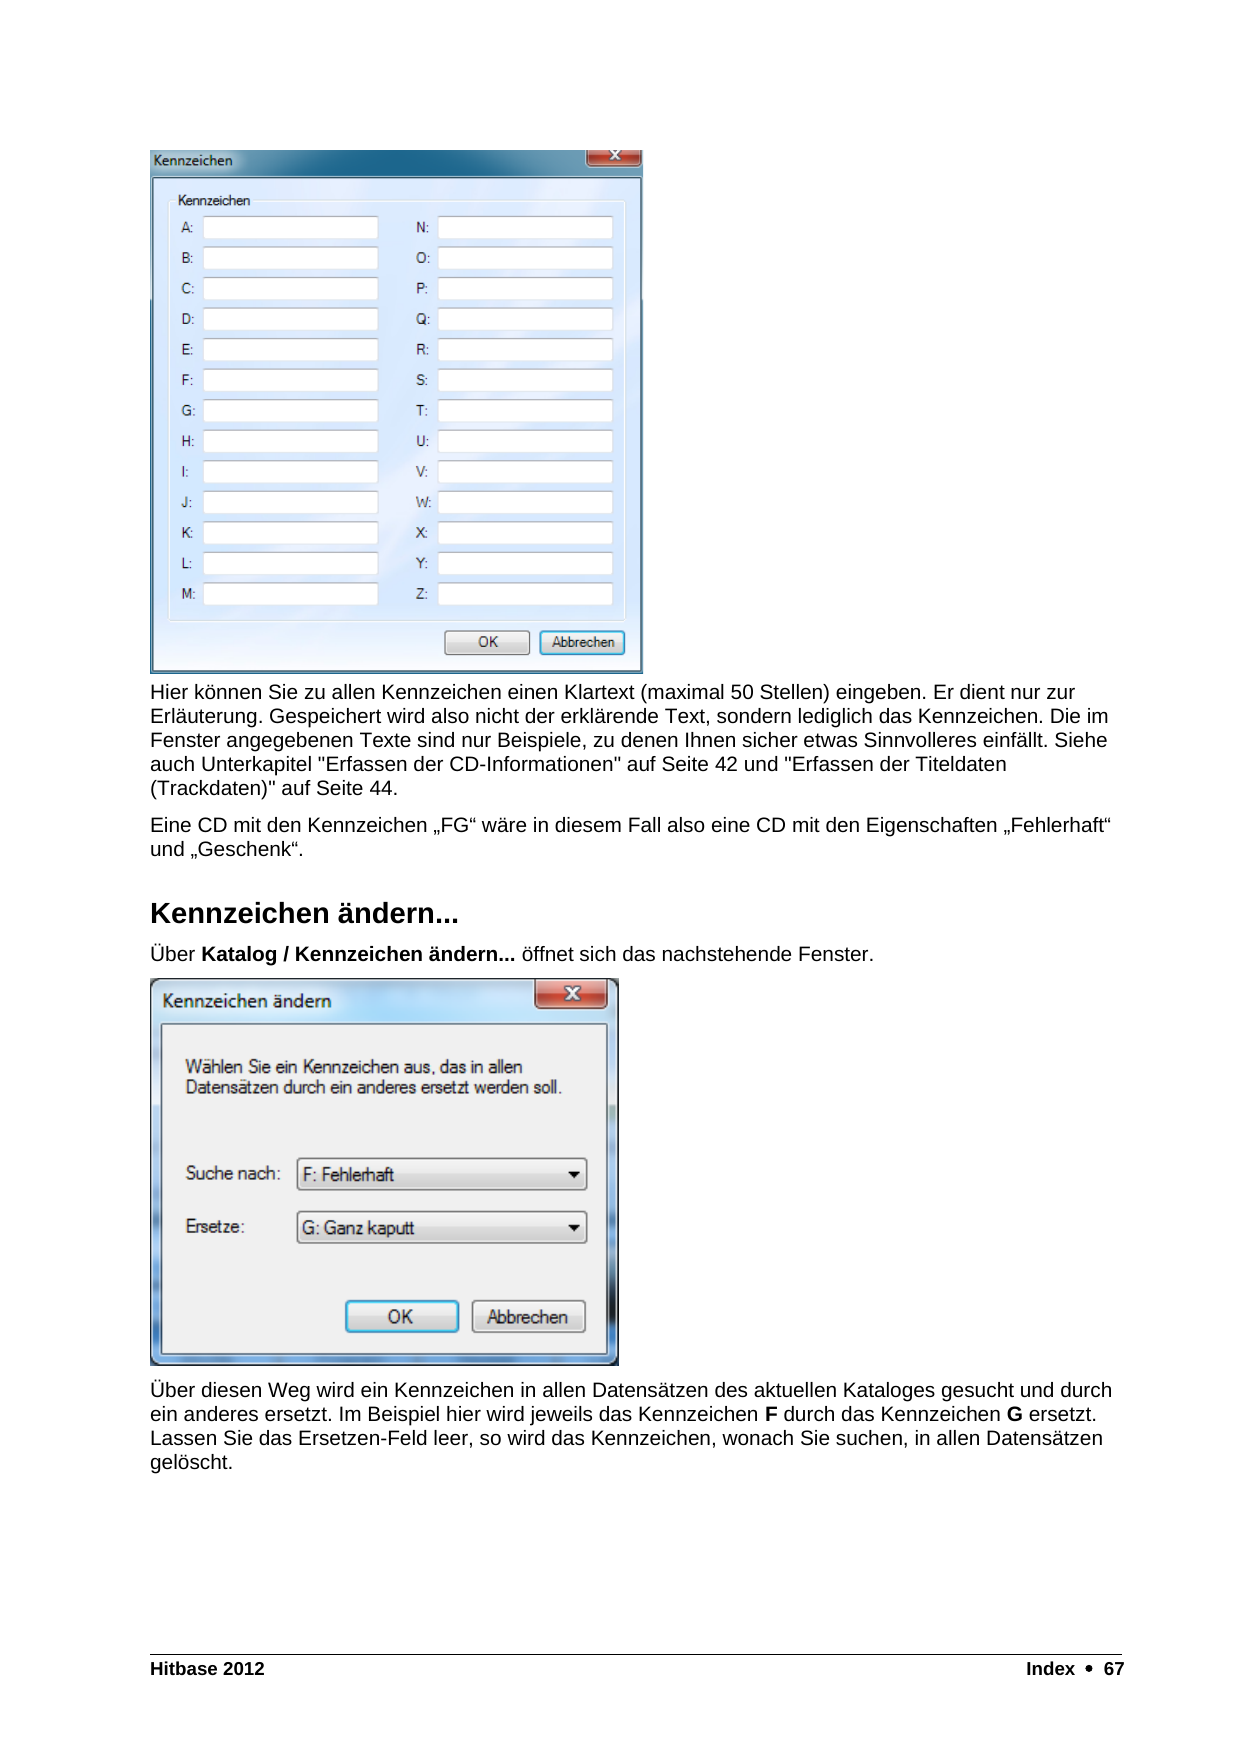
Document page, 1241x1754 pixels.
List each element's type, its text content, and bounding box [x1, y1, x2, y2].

text Über Katalog / Kennzeichen ändern... öffnet sich das nachstehende Fenster. [150, 942, 1122, 966]
picture [150, 150, 644, 674]
picture [150, 978, 619, 1366]
text Über diesen Weg wird ein Kennzeichen in allen Datensätzen des aktuellen Kataloges gesucht und durch ein anderes ersetzt. Im Beispiel hier wird jeweils das Kennzeichen F durch das Kennzeichen G ersetzt. Lassen Sie das Ersetzen-Feld leer, so wird das Kennzeichen, wonach Sie suchen, in allen Datensätzen gelöscht. [150, 1378, 1122, 1474]
subtitle Kennzeichen ändern... [150, 896, 1122, 929]
text Eine CD mit den Kennzeichen „FG“ wäre in diesem Fall also eine CD mit den Eigenschaften „Fehlerhaft“ und „Geschenk“. [150, 812, 1122, 860]
